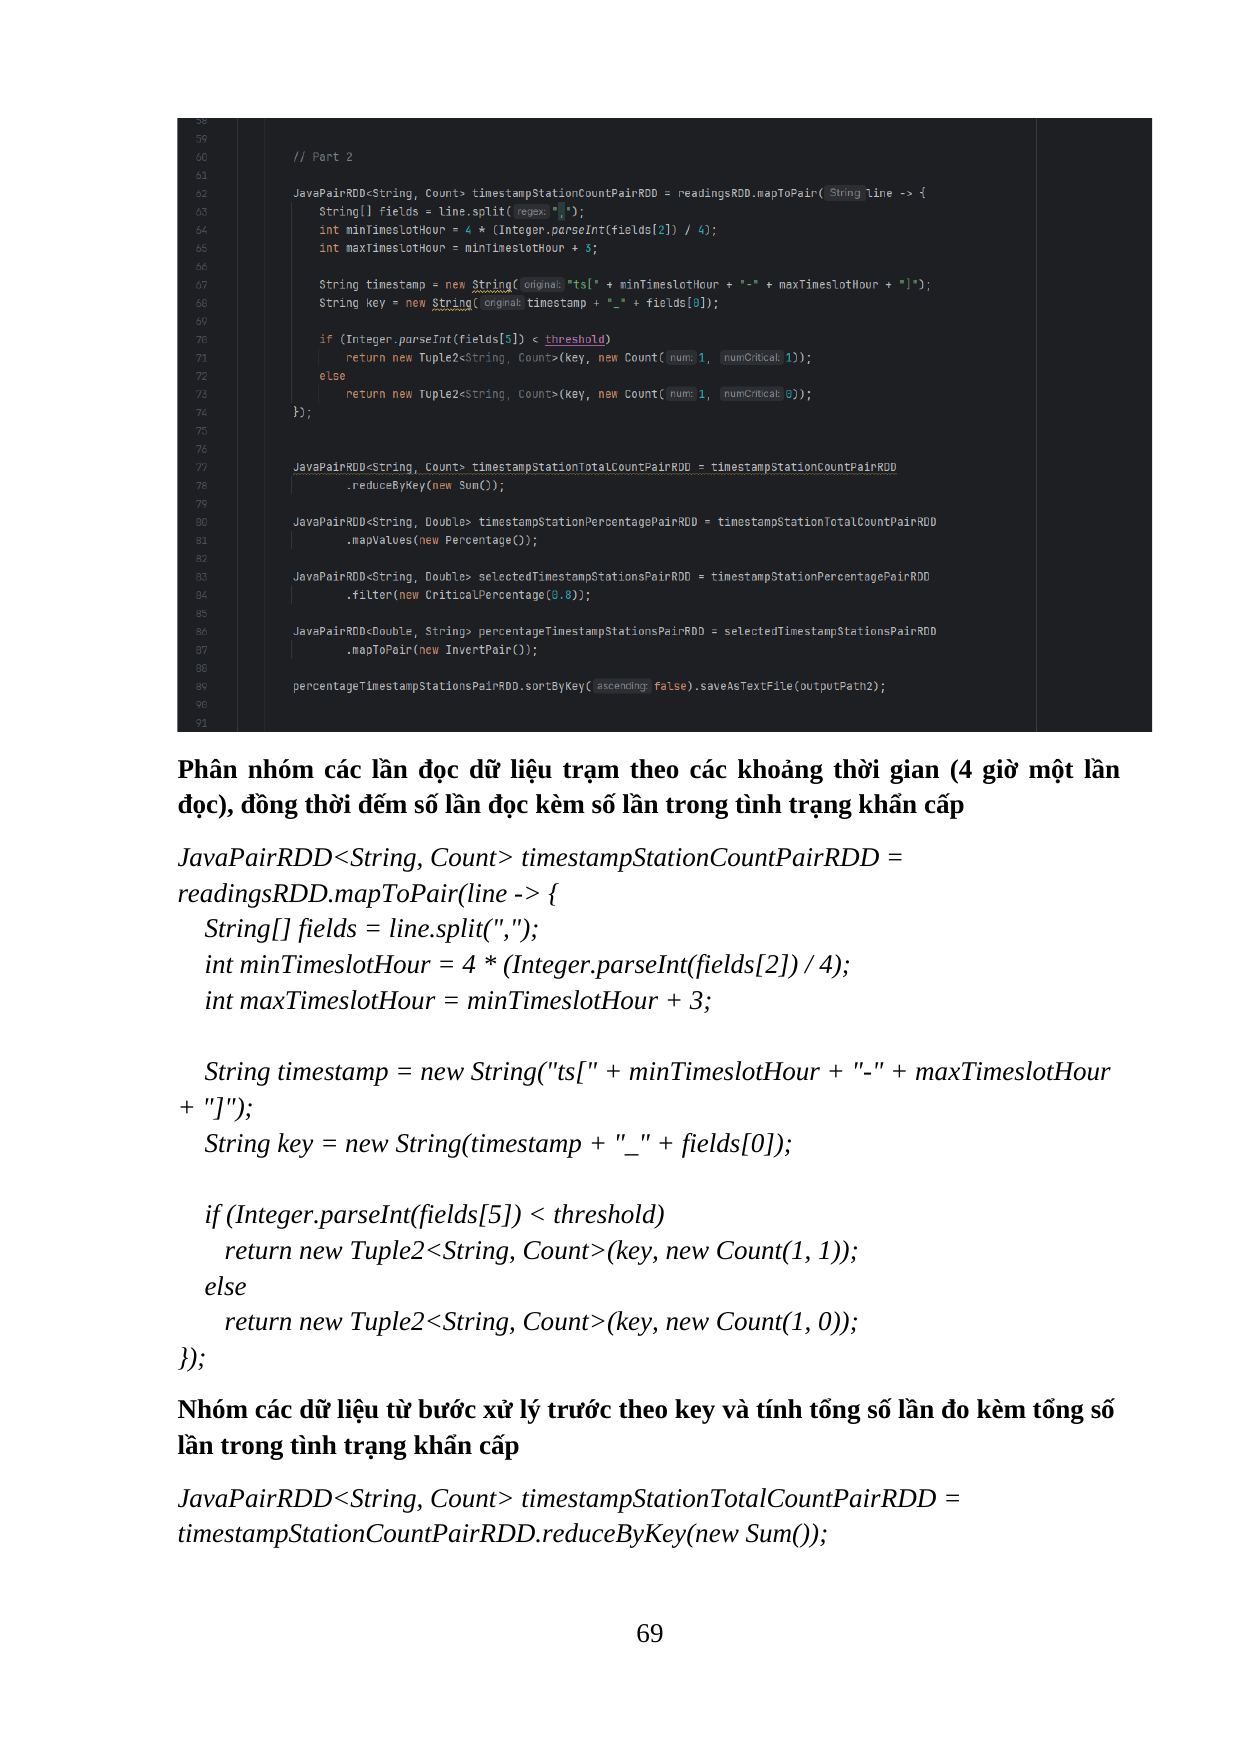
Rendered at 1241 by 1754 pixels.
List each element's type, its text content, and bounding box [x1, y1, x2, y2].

text JavaPairRDD<String, Count> timestampStationCountPairRDD = readingsRDD.mapToPair(line -> { String[] fields = line.split(","); int minTimeslotHour = 4 * (Integer.parseInt(fields[2]) / 4); int maxTimeslotHour = minTimeslotHour + 3; String timestamp = new String("ts[" + minTimeslotHour + "-" + maxTimeslotHour + "]"); String key = new String(timestamp + "_" + fields[0]); if (Integer.parseInt(fields[5]) < threshold) return new Tuple2<String, Count>(key, new Count(1, 1)); else return new Tuple2<String, Count>(key, new Count(1, 0)); }); [177, 841, 1122, 1372]
text JavaPairRDD<String, Count> timestampStationTotalCountPairRDD = timestampStationCountPairRDD.reduceByKey(new Sum()); [177, 1482, 1107, 1549]
text Phân nhóm các lần đọc dữ liệu trạm theo các khoảng thời gian (4 giờ một lần đọc), đồng thời đếm số lần đọc kèm số lần trong tình trạng khẩn cấp [177, 753, 1122, 820]
text Nhóm các dữ liệu từ bước xử lý trước theo key và tính tổng số lần đo kèm tổng số lần trong tình trạng khẩn cấp [177, 1394, 1122, 1461]
picture [177, 118, 1153, 732]
